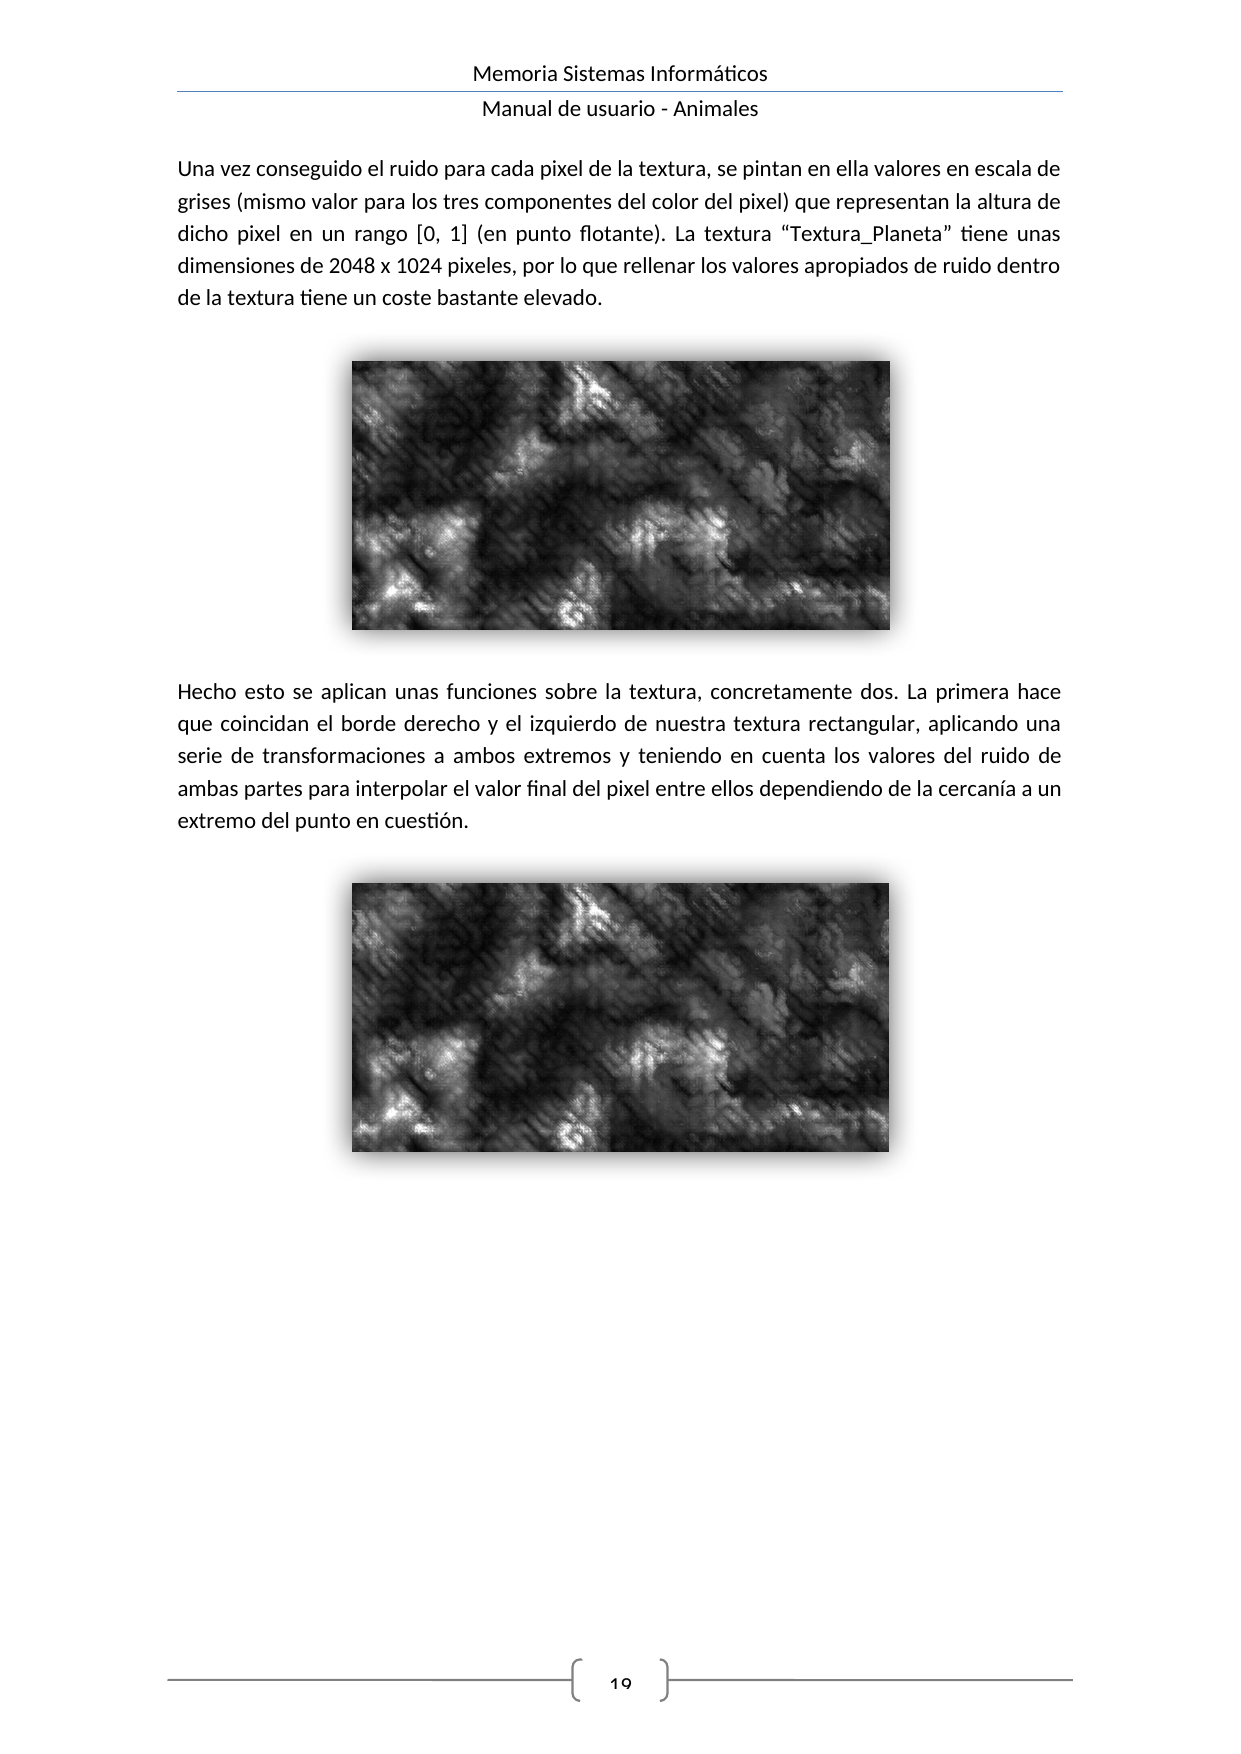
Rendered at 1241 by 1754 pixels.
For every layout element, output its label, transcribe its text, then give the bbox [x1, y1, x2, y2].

picture [352, 883, 889, 1152]
picture [352, 361, 890, 630]
text Una vez conseguido el ruido para cada pixel de la textura, se pintan en ella valores en escala de grises (mismo valor para los tres componentes del color del pixel) que representan la altura de dicho pixel en un rango [0, 1] (en punto flotante). La textura “Textura_Planeta” tiene unas dimensiones de 2048 x 1024 pixeles, por lo que rellenar los valores apropiados de ruido dentro de la textura tiene un coste bastante elevado. [177, 154, 1063, 311]
text Hecho esto se aplican unas funciones sobre la textura, concretamente dos. La primera hace que coincidan el borde derecho y el izquierdo de nuestra textura rectangular, aplicando una serie de transformaciones a ambos extremos y teniendo en cuenta los valores del ruido de ambas partes para interpolar el valor final del pixel entre ellos dependiendo de la cercanía a un extremo del punto en cuestión. [177, 677, 1063, 834]
